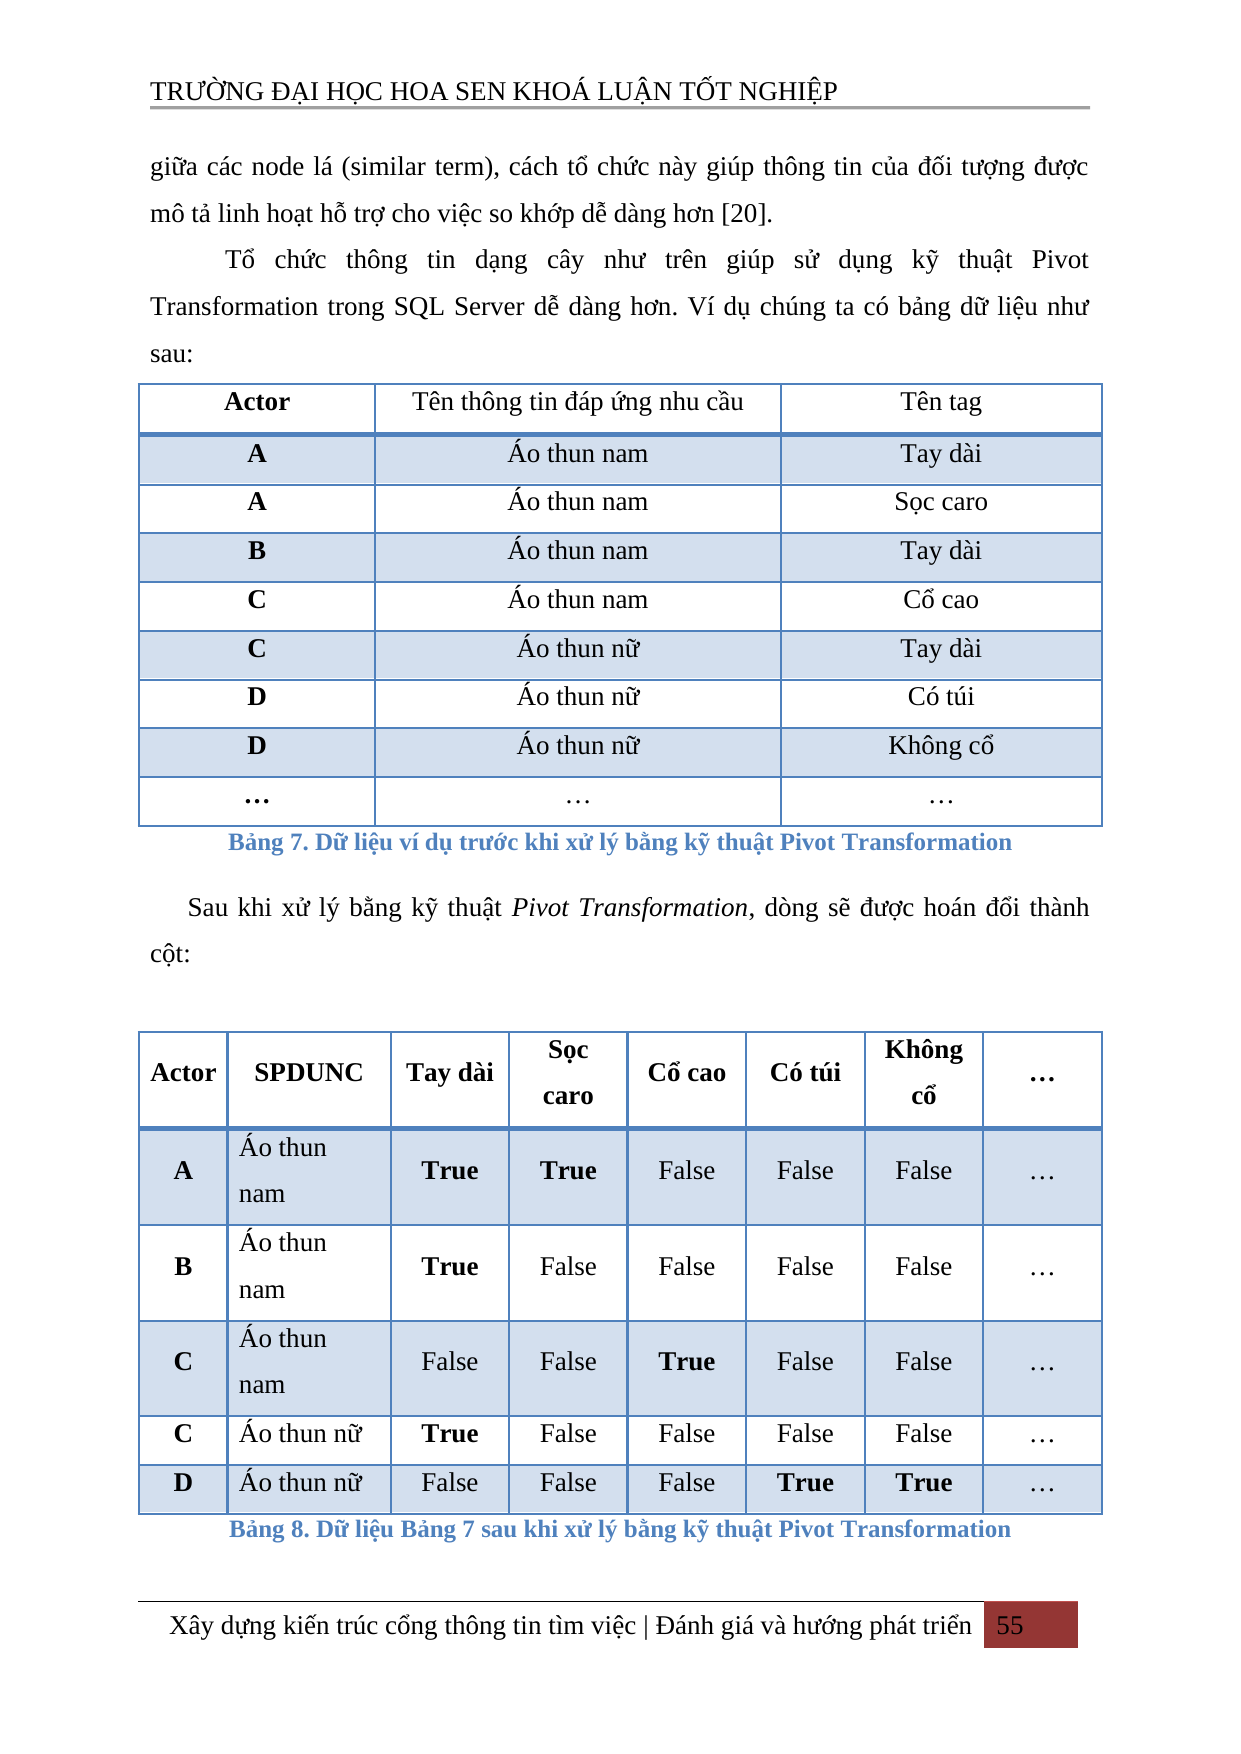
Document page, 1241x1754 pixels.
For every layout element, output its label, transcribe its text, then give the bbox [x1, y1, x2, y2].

table_header Actor [140, 1033, 226, 1126]
table_cell A [140, 1131, 226, 1224]
table_cell C [140, 583, 374, 630]
table_cell False [629, 1131, 745, 1224]
text Sau khi xử lý bằng kỹ thuật Pivot Transformation, dòng sẽ được hoán đổi thành cột: [150, 891, 1090, 968]
table_header … [984, 1033, 1101, 1126]
table_cell True [392, 1417, 508, 1464]
table_cell False [510, 1417, 626, 1464]
table_cell … [984, 1131, 1101, 1224]
table_cell False [392, 1322, 508, 1415]
table_cell False [510, 1226, 626, 1319]
table_cell False [747, 1322, 864, 1415]
table_cell True [747, 1466, 864, 1512]
table_header Sọc caro [510, 1033, 626, 1126]
table_cell D [140, 681, 374, 727]
table_cell False [747, 1417, 864, 1464]
table_cell True [510, 1131, 626, 1224]
table_cell Áo thun nữ [376, 681, 780, 727]
table_header Không cổ [866, 1033, 982, 1126]
table_cell False [747, 1226, 864, 1319]
table_cell Tay dài [782, 437, 1101, 483]
table_cell A [140, 437, 374, 483]
table_cell Áo thun nữ [376, 729, 780, 776]
table_cell C [140, 1417, 226, 1464]
table_cell Áo thun nam [229, 1131, 390, 1224]
table_cell … [984, 1417, 1101, 1464]
table_cell False [629, 1226, 745, 1319]
text Bảng 7. Dữ liệu ví dụ trước khi xử lý bằng kỹ thuật Pivot Transformation [150, 827, 1090, 856]
table_cell False [866, 1131, 982, 1224]
table_cell B [140, 1226, 226, 1319]
table_cell Tay dài [782, 534, 1101, 581]
table_cell False [866, 1322, 982, 1415]
table_cell C [140, 632, 374, 678]
table_header Tên tag [782, 385, 1101, 432]
table_cell Tay dài [782, 632, 1101, 678]
table_header Actor [140, 385, 374, 432]
table_cell Áo thun nam [229, 1322, 390, 1415]
table_cell … [782, 778, 1101, 825]
table_cell D [140, 729, 374, 776]
table_cell False [747, 1131, 864, 1224]
table_cell Áo thun nữ [376, 632, 780, 678]
text Bảng 8. Dữ liệu Bảng 7 sau khi xử lý bằng kỹ thuật Pivot Transformation [150, 1515, 1090, 1543]
table_cell Có túi [782, 681, 1101, 727]
table_cell … [984, 1466, 1101, 1512]
table_cell False [629, 1417, 745, 1464]
table_cell False [510, 1466, 626, 1512]
table_cell False [866, 1417, 982, 1464]
table_cell Áo thun nam [376, 583, 780, 630]
table_cell True [392, 1226, 508, 1319]
table_cell True [866, 1466, 982, 1512]
table_cell True [629, 1322, 745, 1415]
table_header Có túi [747, 1033, 864, 1126]
table_cell C [140, 1322, 226, 1415]
table_cell B [140, 534, 374, 581]
table_cell Cổ cao [782, 583, 1101, 630]
table_cell False [629, 1466, 745, 1512]
table_cell False [866, 1226, 982, 1319]
table_cell Sọc caro [782, 486, 1101, 532]
table_cell … [984, 1322, 1101, 1415]
table_cell Áo thun nữ [229, 1466, 390, 1512]
table_header Tay dài [392, 1033, 508, 1126]
text Tổ chức thông tin dạng cây như trên giúp sử dụng kỹ thuật Pivot Transformation trong SQL Server dễ dàng hơn. Ví dụ chúng ta có bảng dữ liệu như sau: [150, 243, 1090, 368]
table_cell Áo thun nam [376, 437, 780, 483]
table_cell Áo thun nam [376, 486, 780, 532]
table_header Cổ cao [629, 1033, 745, 1126]
table_cell True [392, 1131, 508, 1224]
table_cell Áo thun nữ [229, 1417, 390, 1464]
table_cell Áo thun nam [229, 1226, 390, 1319]
table_header Tên thông tin đáp ứng nhu cầu [376, 385, 780, 432]
table_cell Áo thun nam [376, 534, 780, 581]
table_cell False [510, 1322, 626, 1415]
table_cell Không cổ [782, 729, 1101, 776]
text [150, 150, 1090, 228]
table_cell … [140, 778, 374, 825]
table_cell A [140, 486, 374, 532]
table_cell D [140, 1466, 226, 1512]
table_cell … [376, 778, 780, 825]
table_cell … [984, 1226, 1101, 1319]
table_header SPDUNC [229, 1033, 390, 1126]
table_cell False [392, 1466, 508, 1512]
